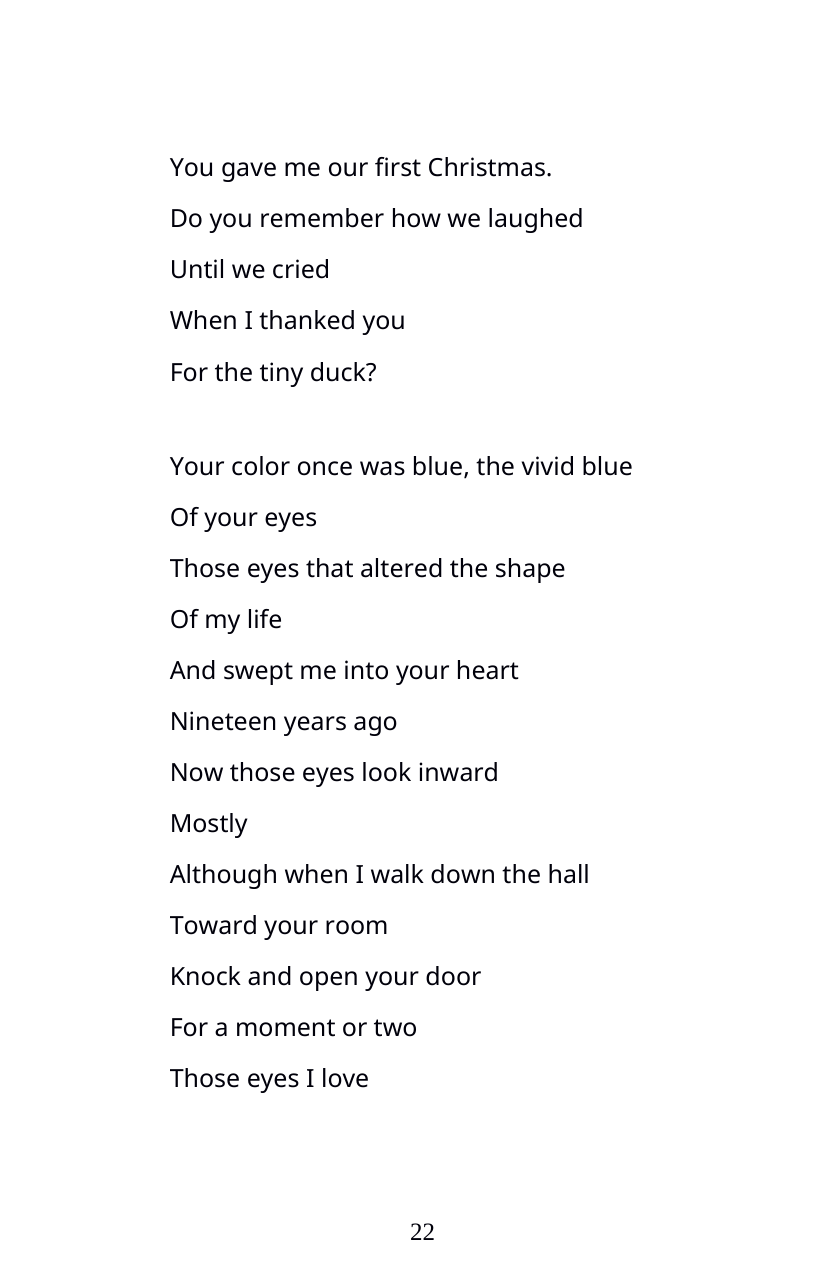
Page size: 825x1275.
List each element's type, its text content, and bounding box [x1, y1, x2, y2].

text You gave me our first Christmas. [169, 150, 750, 184]
text Of your eyes [169, 499, 750, 533]
text Until we cried [169, 252, 750, 286]
text Nineteen years ago [169, 703, 750, 738]
text For a moment or two [169, 1010, 750, 1044]
text Although when I walk down the hall [169, 857, 750, 891]
text Now those eyes look inward [169, 754, 750, 789]
text Do you remember how we laughed [169, 201, 750, 235]
text When I thanked you [169, 303, 750, 337]
text Knock and open your door [169, 959, 750, 993]
text Your color once was blue, the vivid blue [169, 448, 750, 482]
text Mostly [169, 806, 750, 840]
text Of my life [169, 601, 750, 636]
text For the tiny duck? [169, 354, 750, 388]
text Those eyes I love [169, 1061, 750, 1095]
text Those eyes that altered the shape [169, 550, 750, 584]
text And swept me into your heart [169, 652, 750, 687]
text Toward your room [169, 908, 750, 942]
